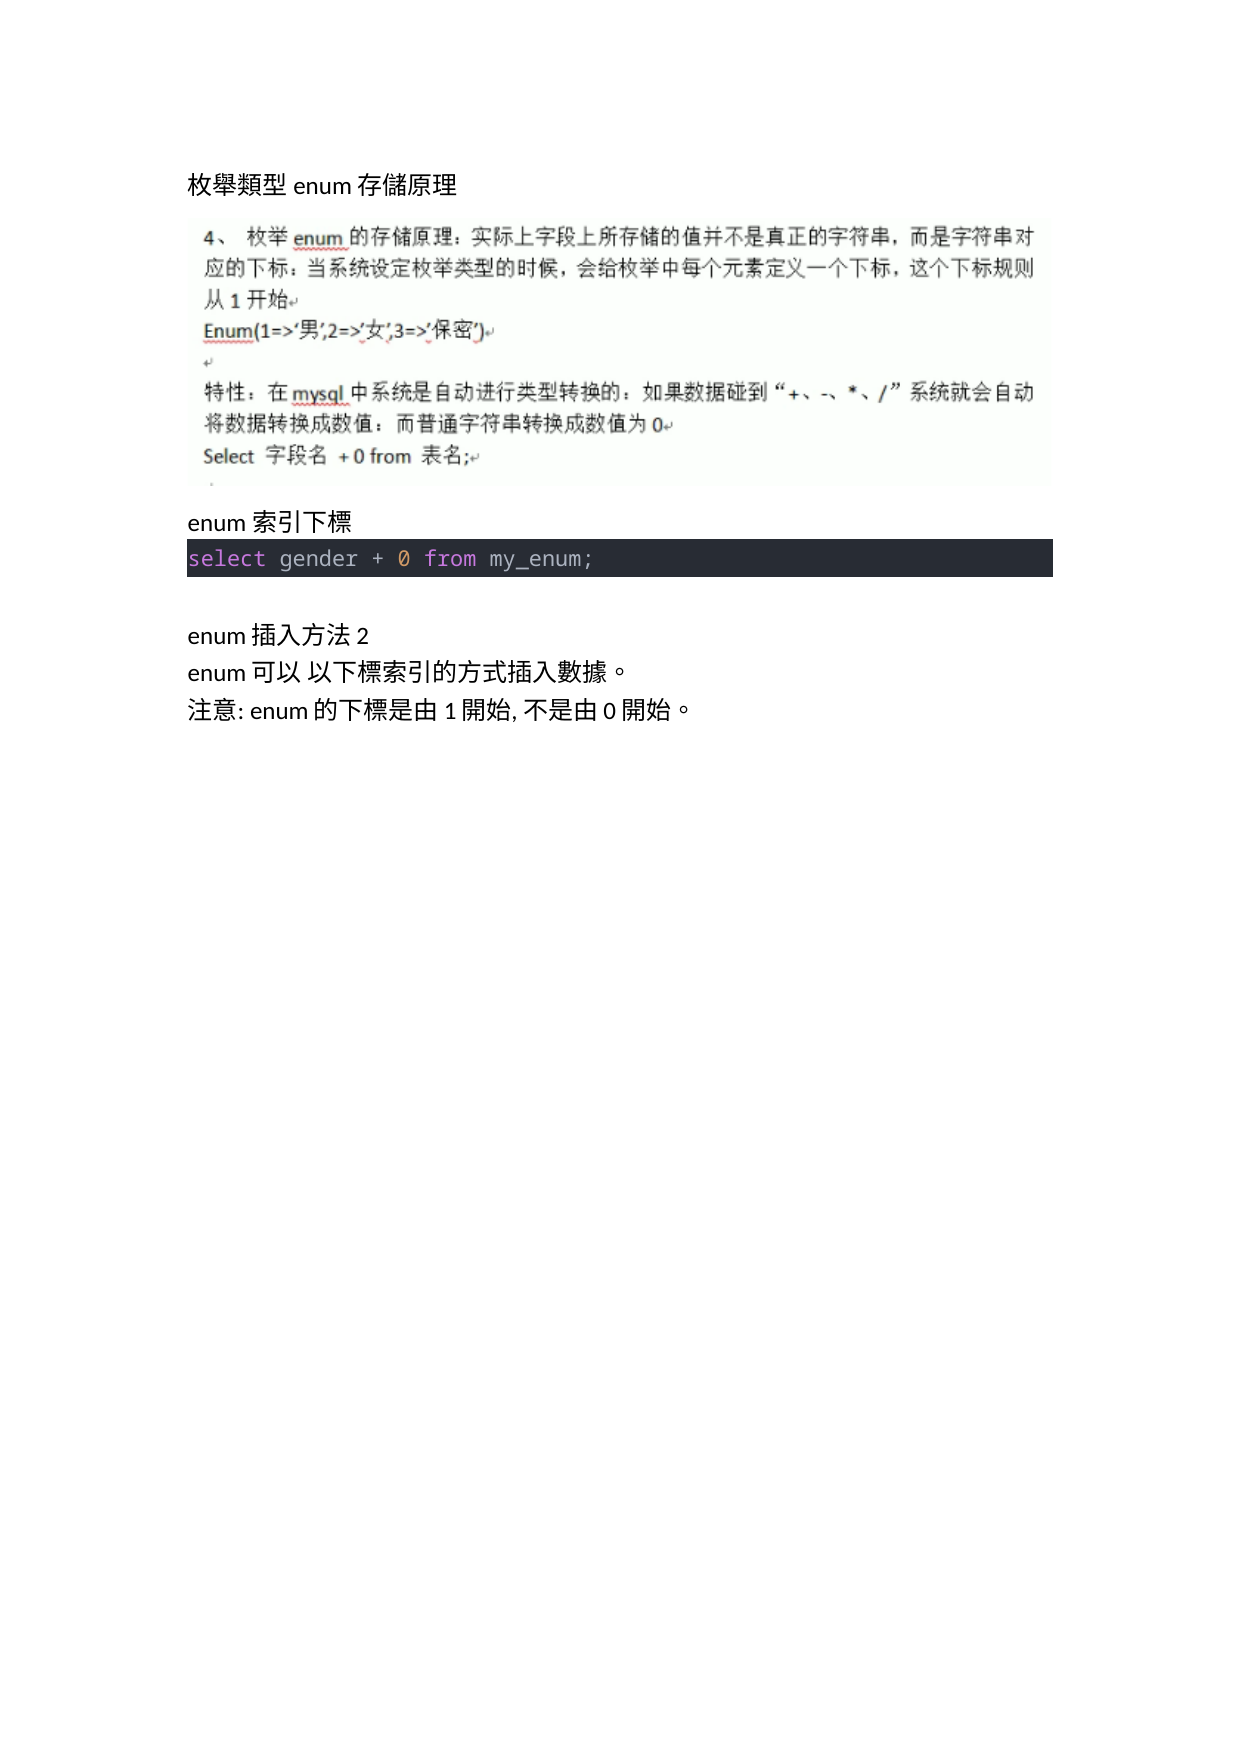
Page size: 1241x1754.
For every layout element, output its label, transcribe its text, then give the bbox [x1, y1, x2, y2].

text enum 索引下標 [187, 502, 1053, 539]
text select gender + 0 from my_enum; [187, 539, 1053, 577]
text 枚舉類型 enum 存儲原理 [187, 164, 1053, 202]
text enum插入方法2 [187, 614, 1053, 652]
text 注意: enum的下標是由1開始, 不是由0開始。 [187, 689, 1053, 727]
text enum可以 以下標索引的方式插入數據。 [187, 652, 1053, 689]
picture [187, 218, 1052, 486]
